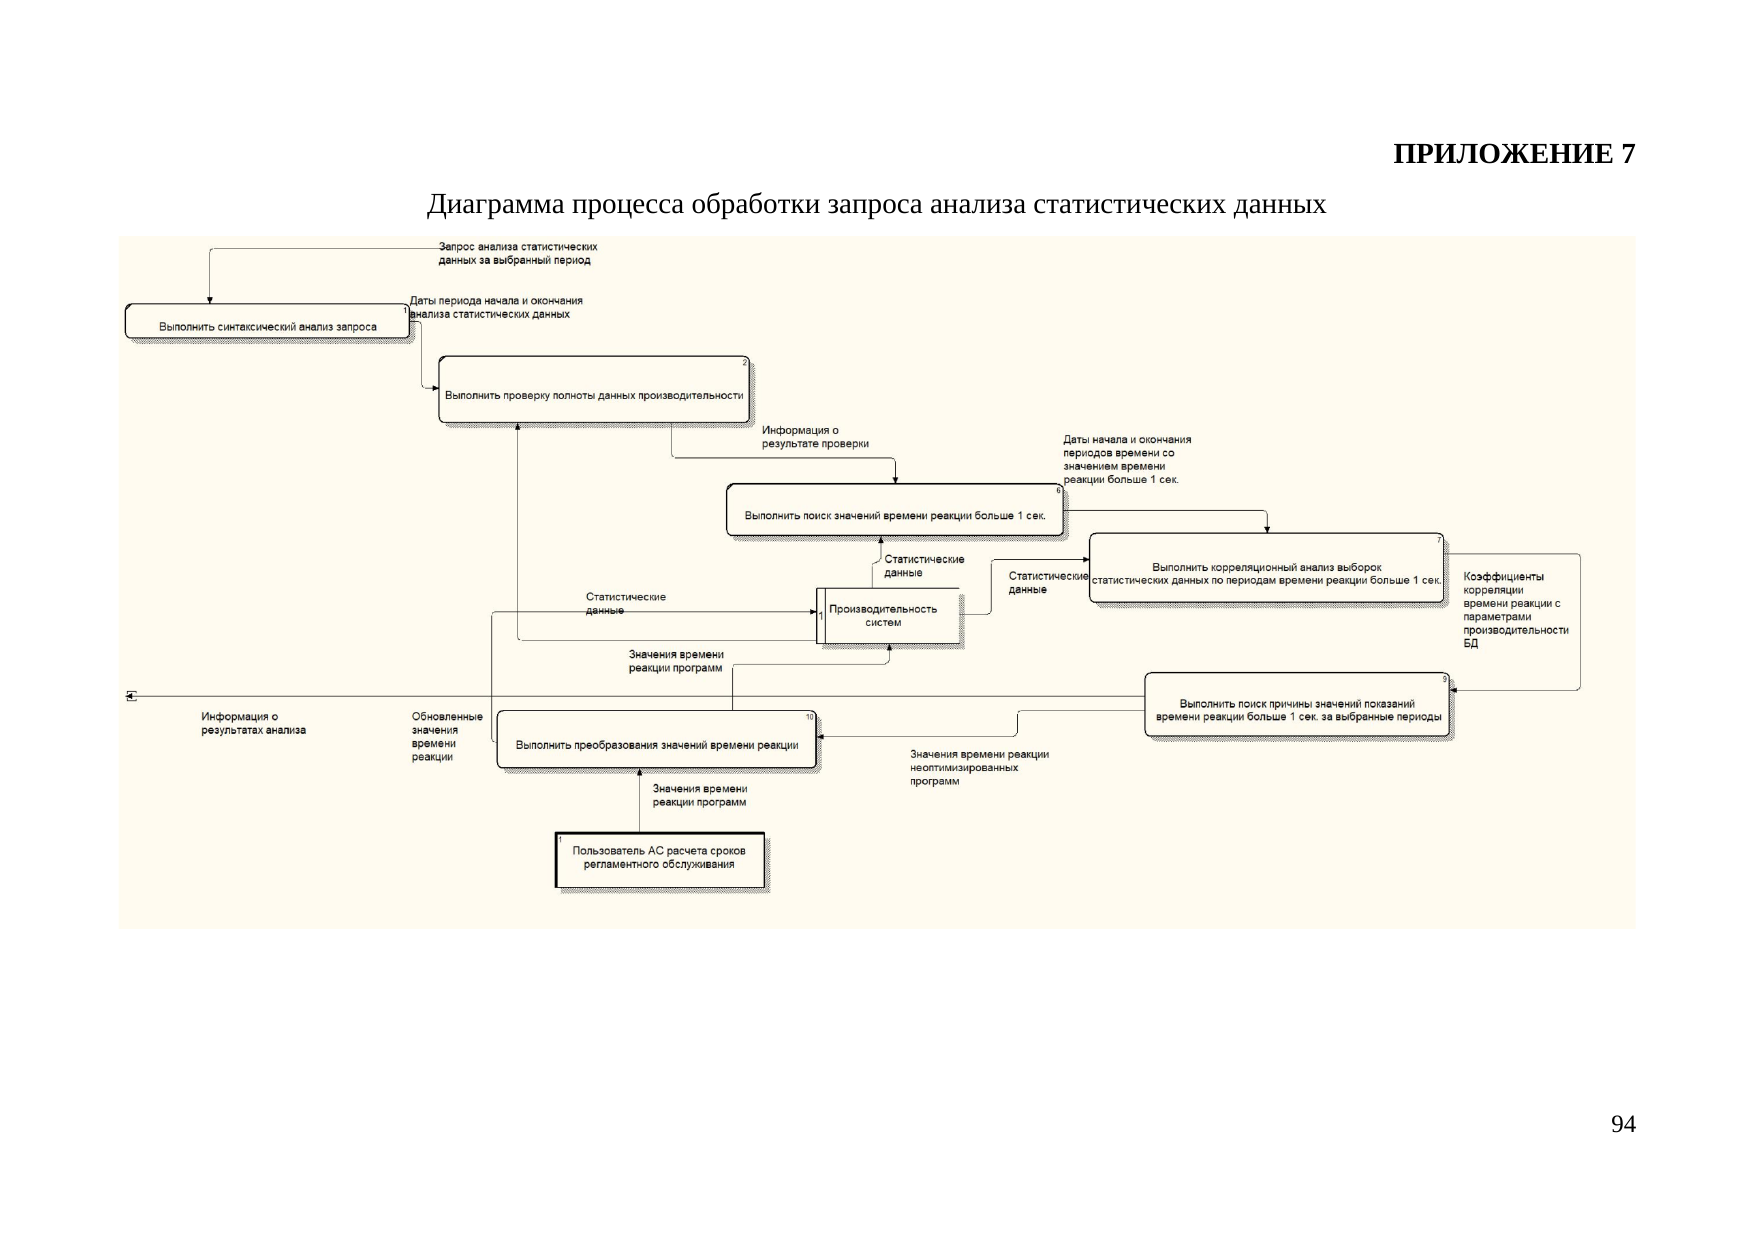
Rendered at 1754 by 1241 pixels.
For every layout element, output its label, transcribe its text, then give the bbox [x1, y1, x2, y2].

subtitle ПРИЛОЖЕНИЕ 7 [118, 136, 1636, 170]
picture [118, 236, 1636, 929]
subtitle Диаграмма процесса обработки запроса анализа статистических данных [118, 186, 1636, 220]
